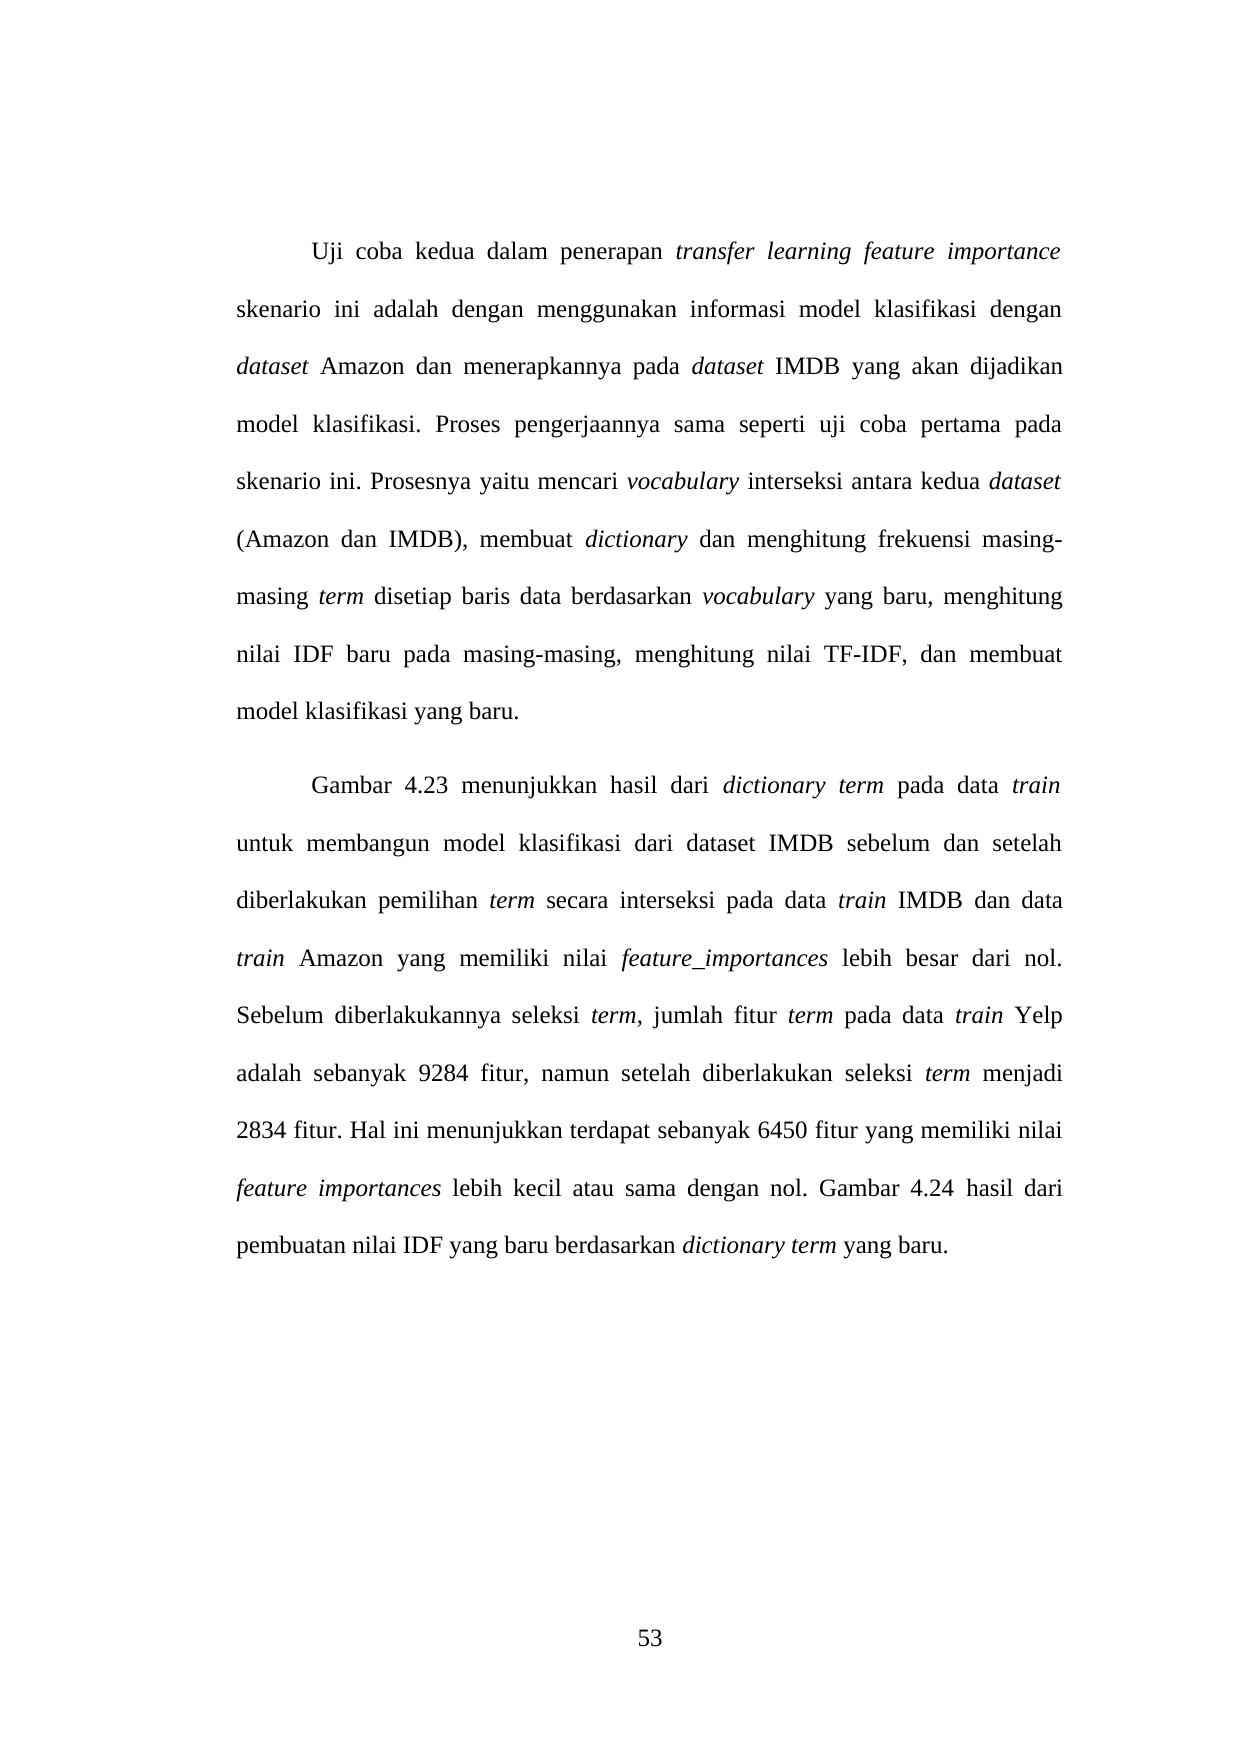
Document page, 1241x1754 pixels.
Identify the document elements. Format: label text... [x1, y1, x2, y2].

text Gambar 4.23 menunjukkan hasil dari dictionary term pada data train untuk membangun model klasifikasi dari dataset IMDB sebelum dan setelah diberlakukan pemilihan term secara interseksi pada data train IMDB dan data train Amazon yang memiliki nilai feature_importances lebih besar dari nol. Sebelum diberlakukannya seleksi term, jumlah fitur term pada data train Yelp adalah sebanyak 9284 fitur, namun setelah diberlakukan seleksi term menjadi 2834 fitur. Hal ini menunjukkan terdapat sebanyak 6450 fitur yang memiliki nilai feature importances lebih kecil atau sama dengan nol. Gambar 4.24 hasil dari pembuatan nilai IDF yang baru berdasarkan dictionary term yang baru. [236, 770, 1063, 1259]
text Uji coba kedua dalam penerapan transfer learning feature importance skenario ini adalah dengan menggunakan informasi model klasifikasi dengan dataset Amazon dan menerapkannya pada dataset IMDB yang akan dijadikan model klasifikasi. Proses pengerjaannya sama seperti uji coba pertama pada skenario ini. Prosesnya yaitu mencari vocabulary interseksi antara kedua dataset (Amazon dan IMDB), membuat dictionary dan menghitung frekuensi masing-masing term disetiap baris data berdasarkan vocabulary yang baru, menghitung nilai IDF baru pada masing-masing, menghitung nilai TF-IDF, dan membuat model klasifikasi yang baru. [236, 236, 1063, 725]
